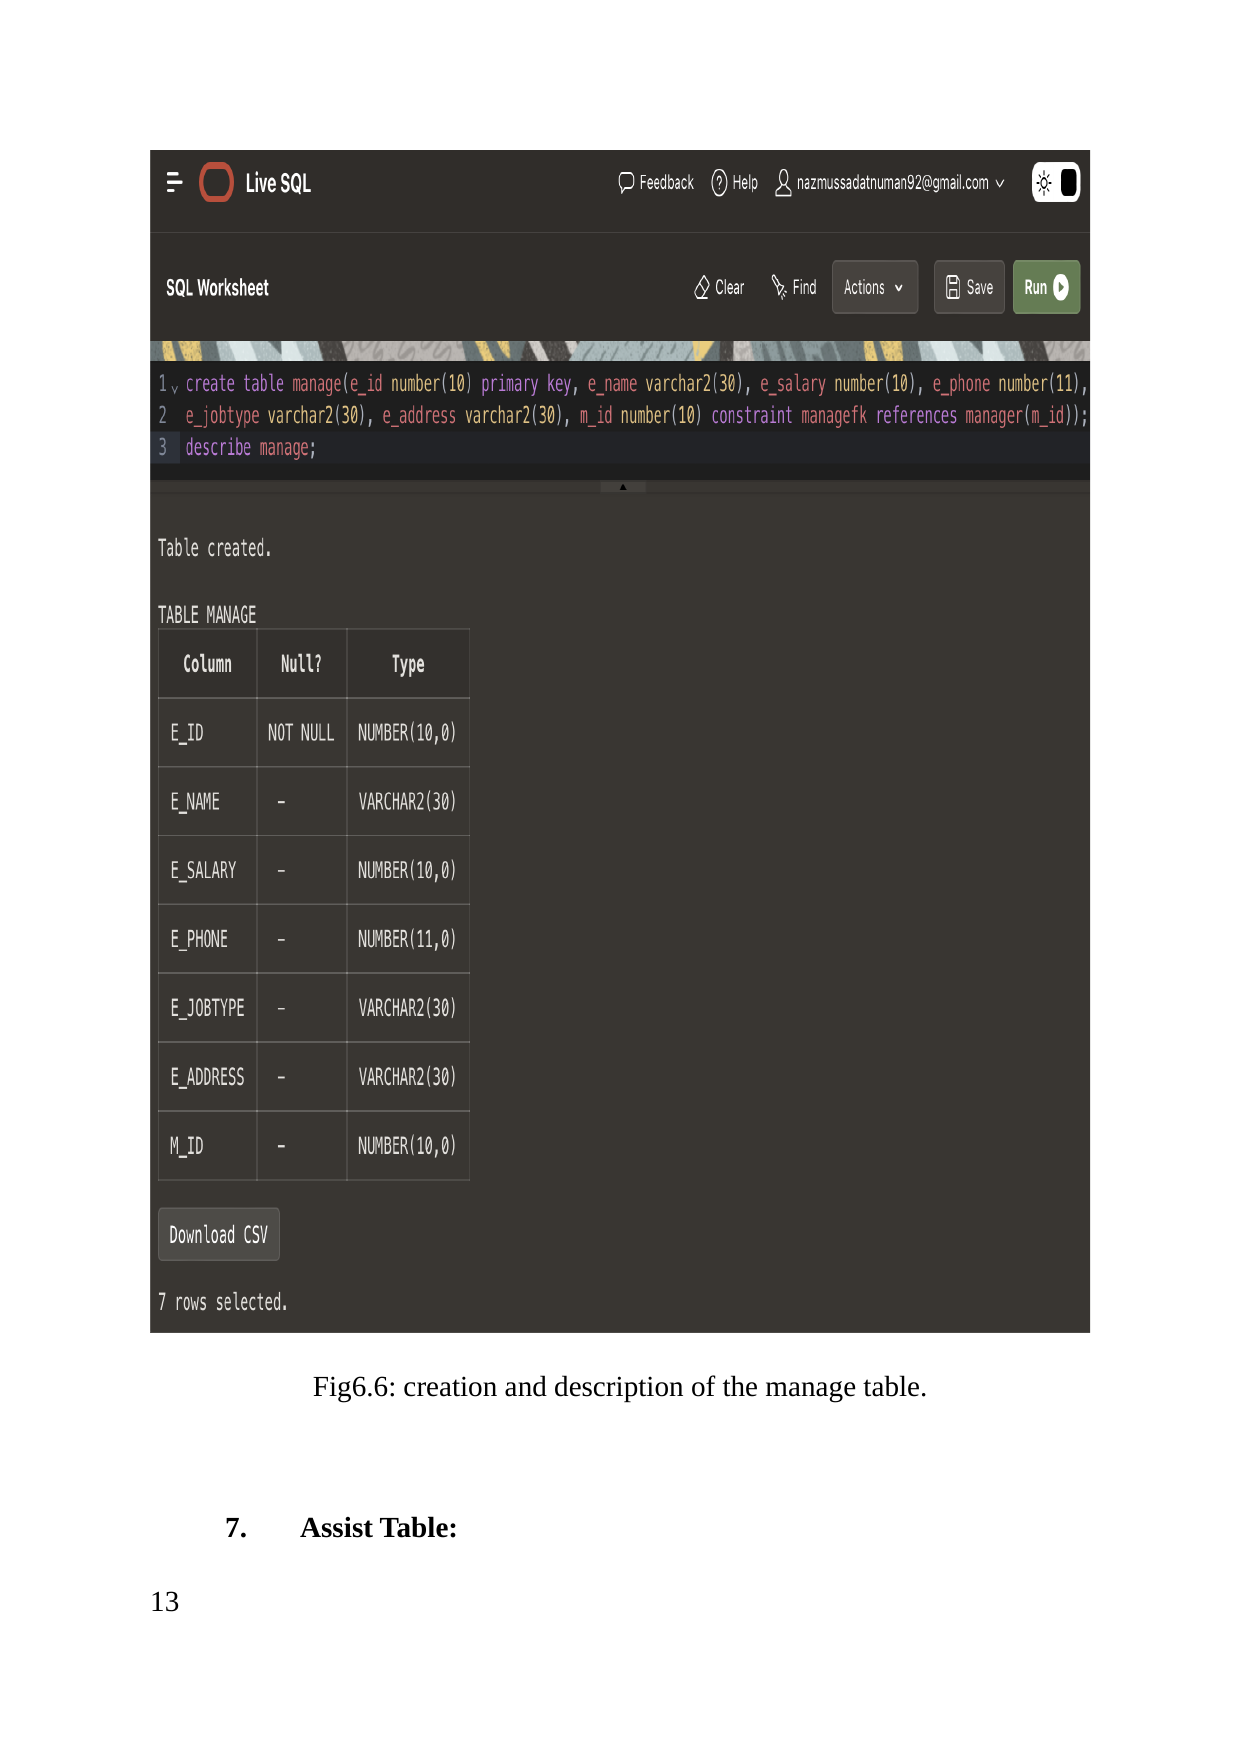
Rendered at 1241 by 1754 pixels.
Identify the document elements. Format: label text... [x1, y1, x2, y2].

picture [150, 150, 1091, 1333]
list Assist Table: [225, 1510, 1090, 1544]
list Fig6.6: creation and description of the manage table. [150, 1369, 1090, 1403]
